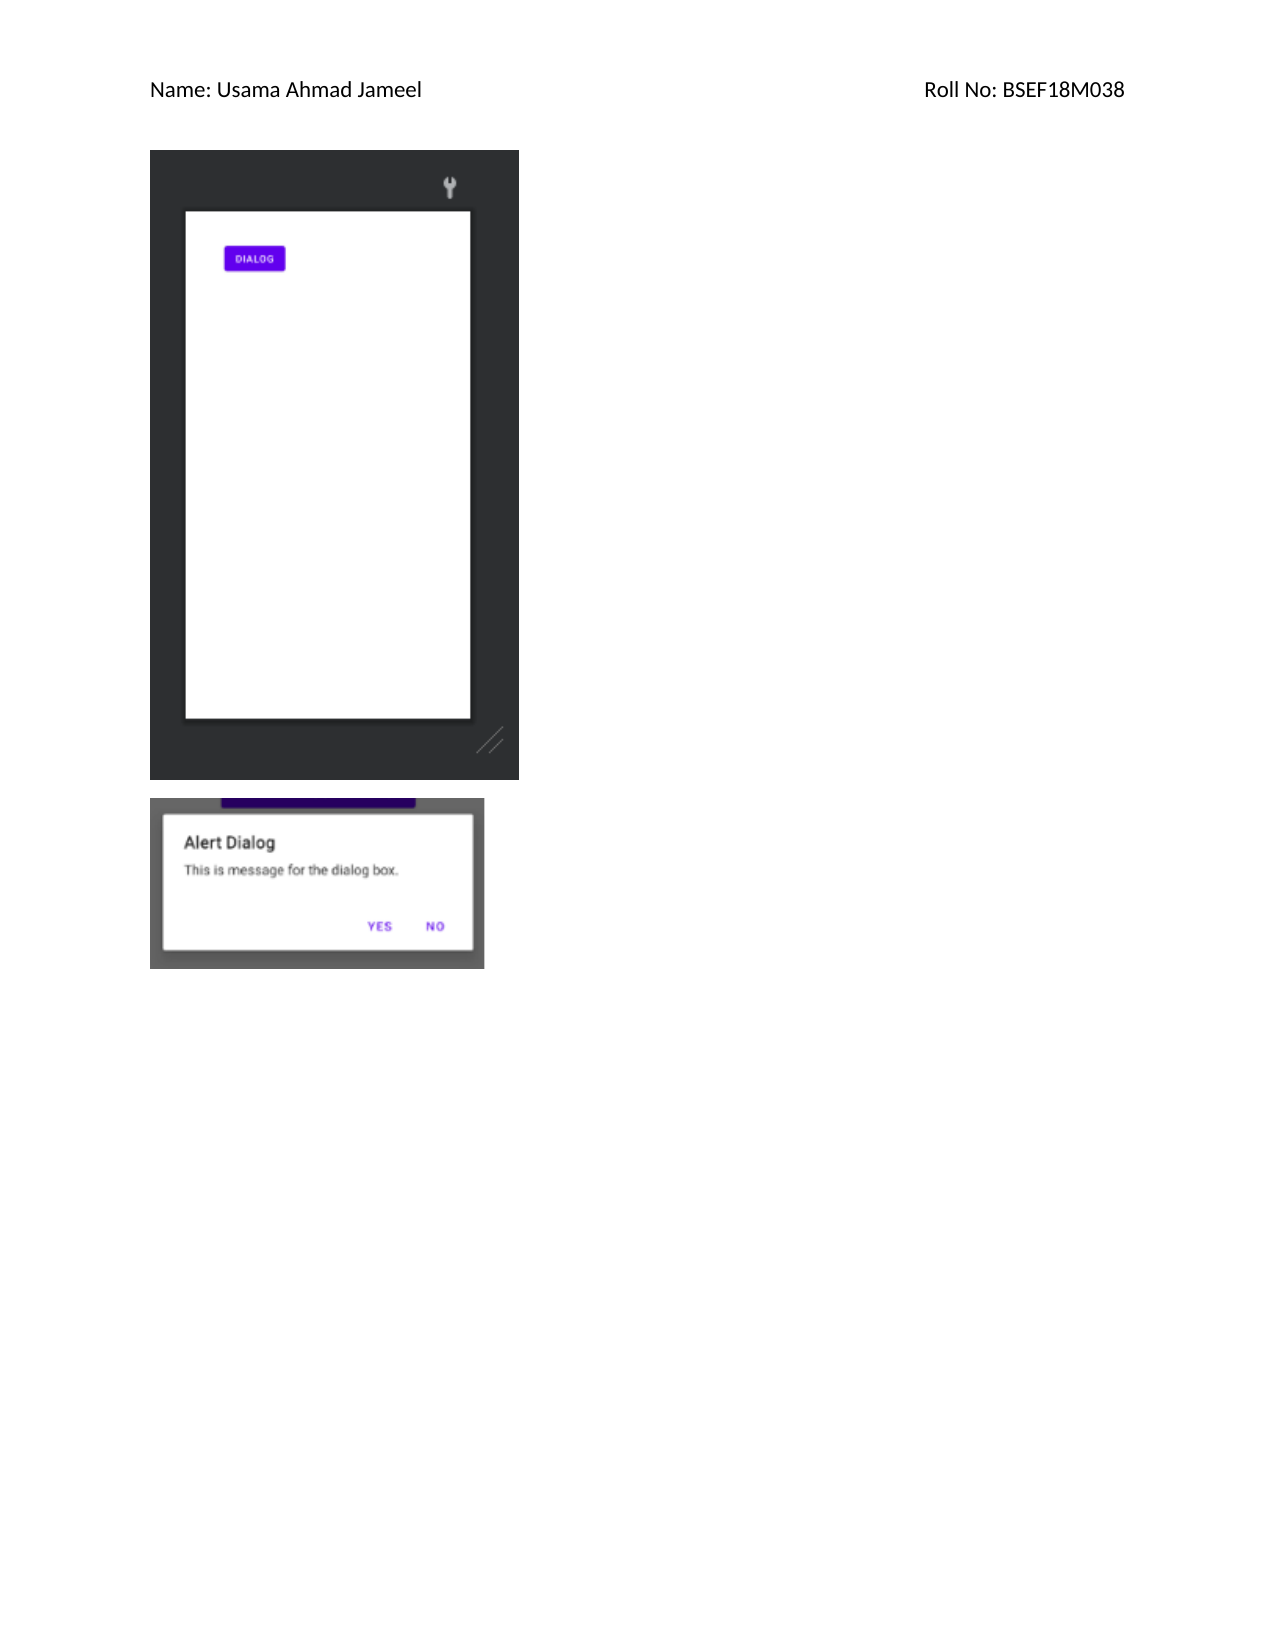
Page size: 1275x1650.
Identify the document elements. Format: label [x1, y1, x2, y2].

picture [150, 150, 519, 780]
picture [150, 798, 485, 969]
